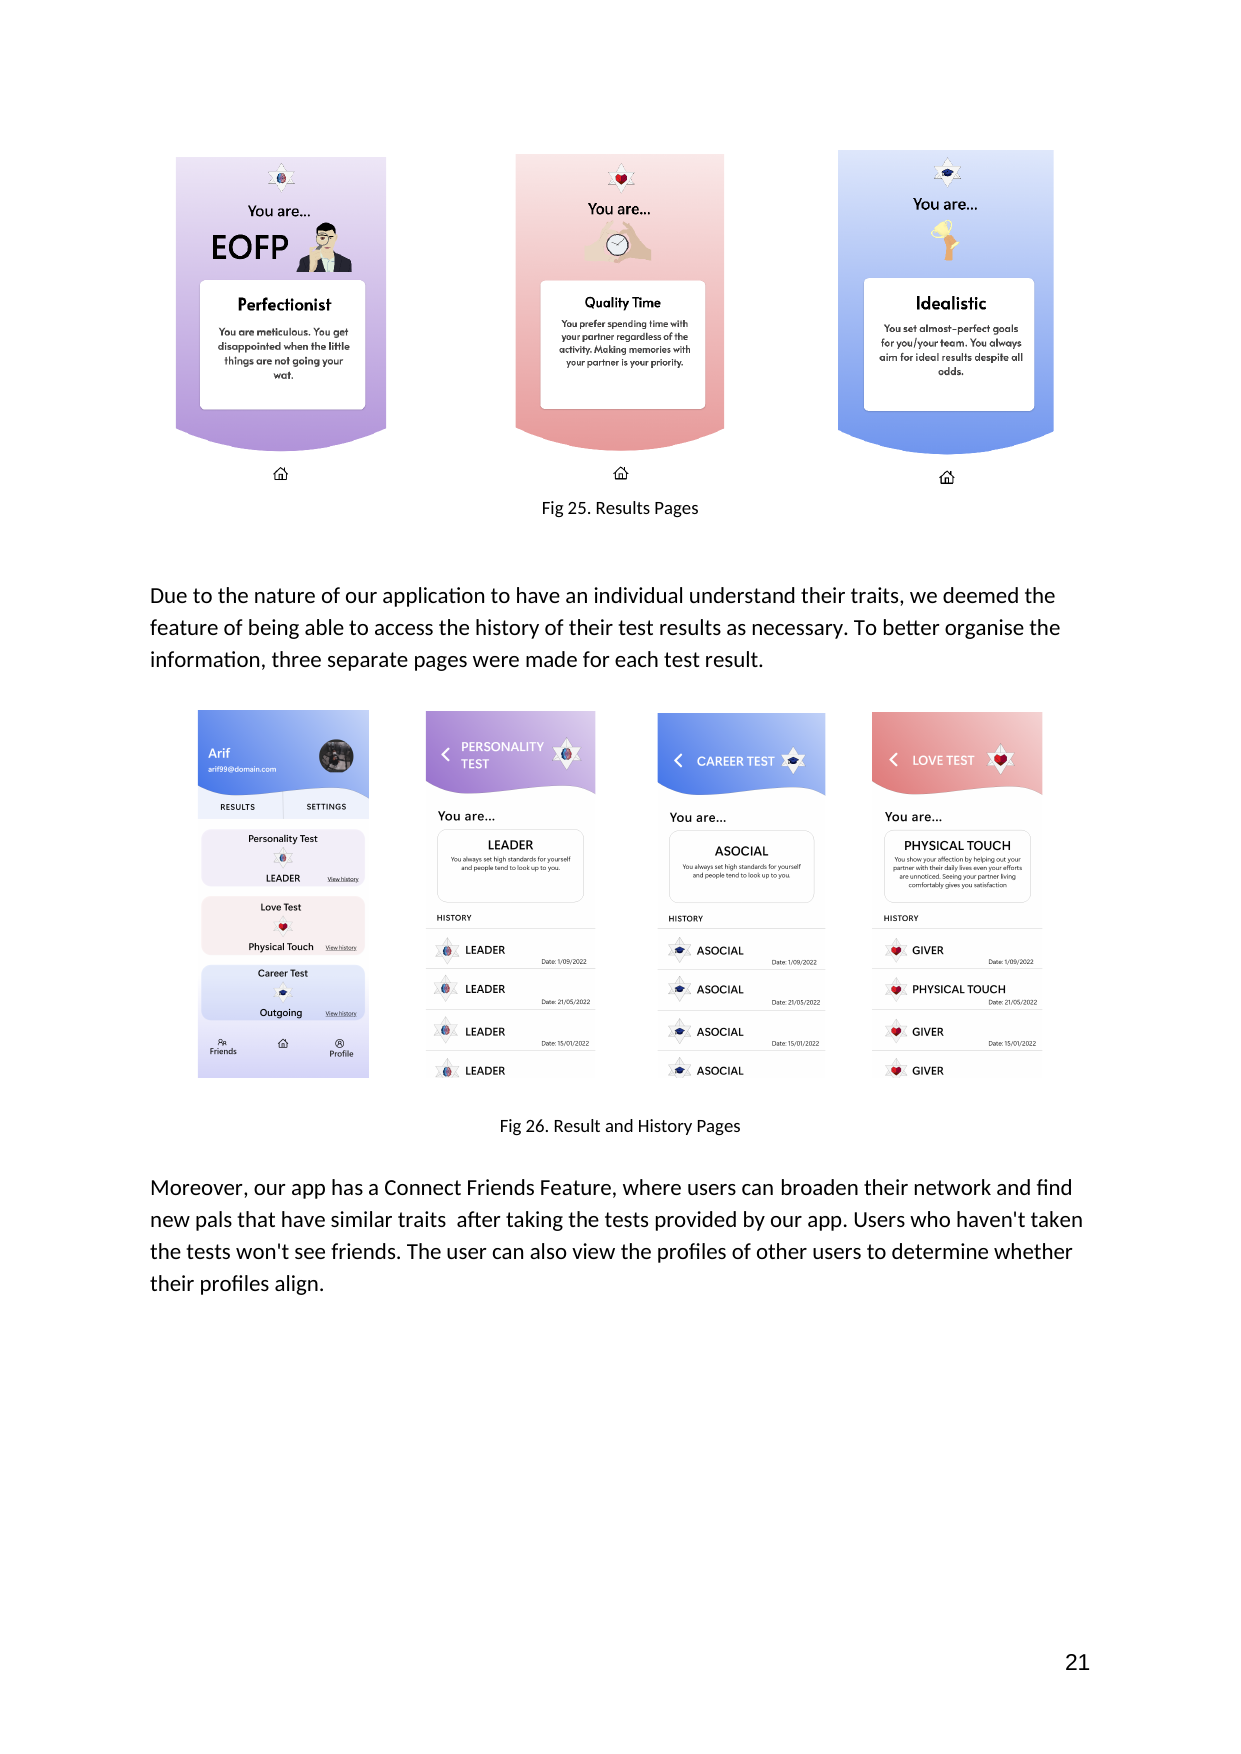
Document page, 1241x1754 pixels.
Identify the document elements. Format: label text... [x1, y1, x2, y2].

text Due to the nature of our application to have an individual understand their traits, we deemed the feature of being able to access the history of their test results as necessary. To better organise the information, three separate pages were made for each test result. [150, 581, 1090, 674]
picture [175, 157, 387, 493]
picture [197, 710, 369, 1078]
picture [657, 713, 826, 1078]
picture [872, 712, 1043, 1078]
picture [838, 150, 1054, 493]
text Moreover, our app has a Connect Friends Feature, where users can broaden their network and find new pals that have similar traits after taking the tests provided by our app. Users who haven't taken the tests won't see friends. The user can also view the profiles of other users to determine whether their profiles align. [150, 1173, 1090, 1297]
text Fig 26. Result and History Pages [150, 1114, 1090, 1137]
picture [515, 154, 725, 493]
picture [425, 711, 596, 1078]
text Fig 25. Results Pages [150, 496, 1090, 519]
